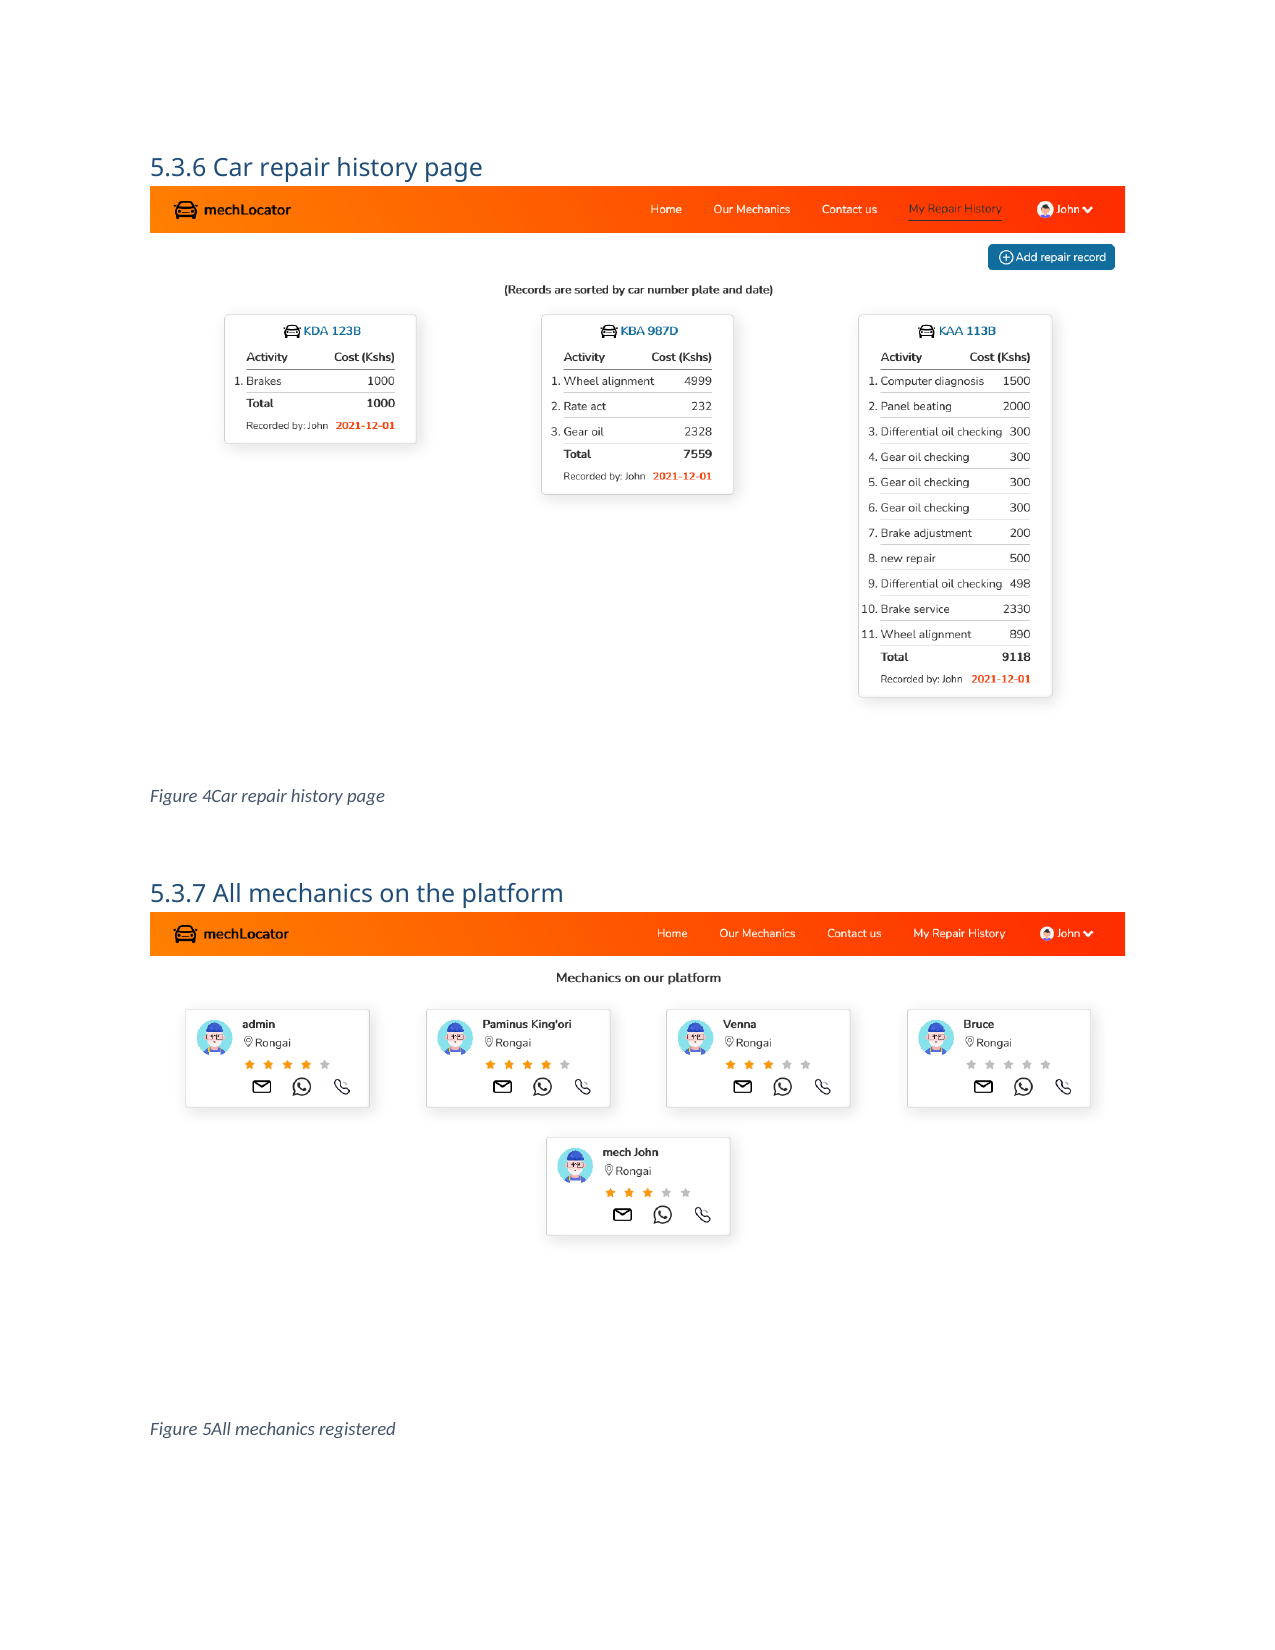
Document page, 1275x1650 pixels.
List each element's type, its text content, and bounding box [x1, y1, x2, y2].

text Figure 4Car repair history page [150, 784, 1125, 807]
text Figure 5All mechanics registered [150, 1418, 1125, 1441]
picture [150, 186, 1125, 766]
subtitle 5.3.7 All mechanics on the platform [150, 875, 1125, 909]
picture [150, 912, 1125, 1399]
subtitle 5.3.6 Car repair history page [150, 150, 1125, 184]
